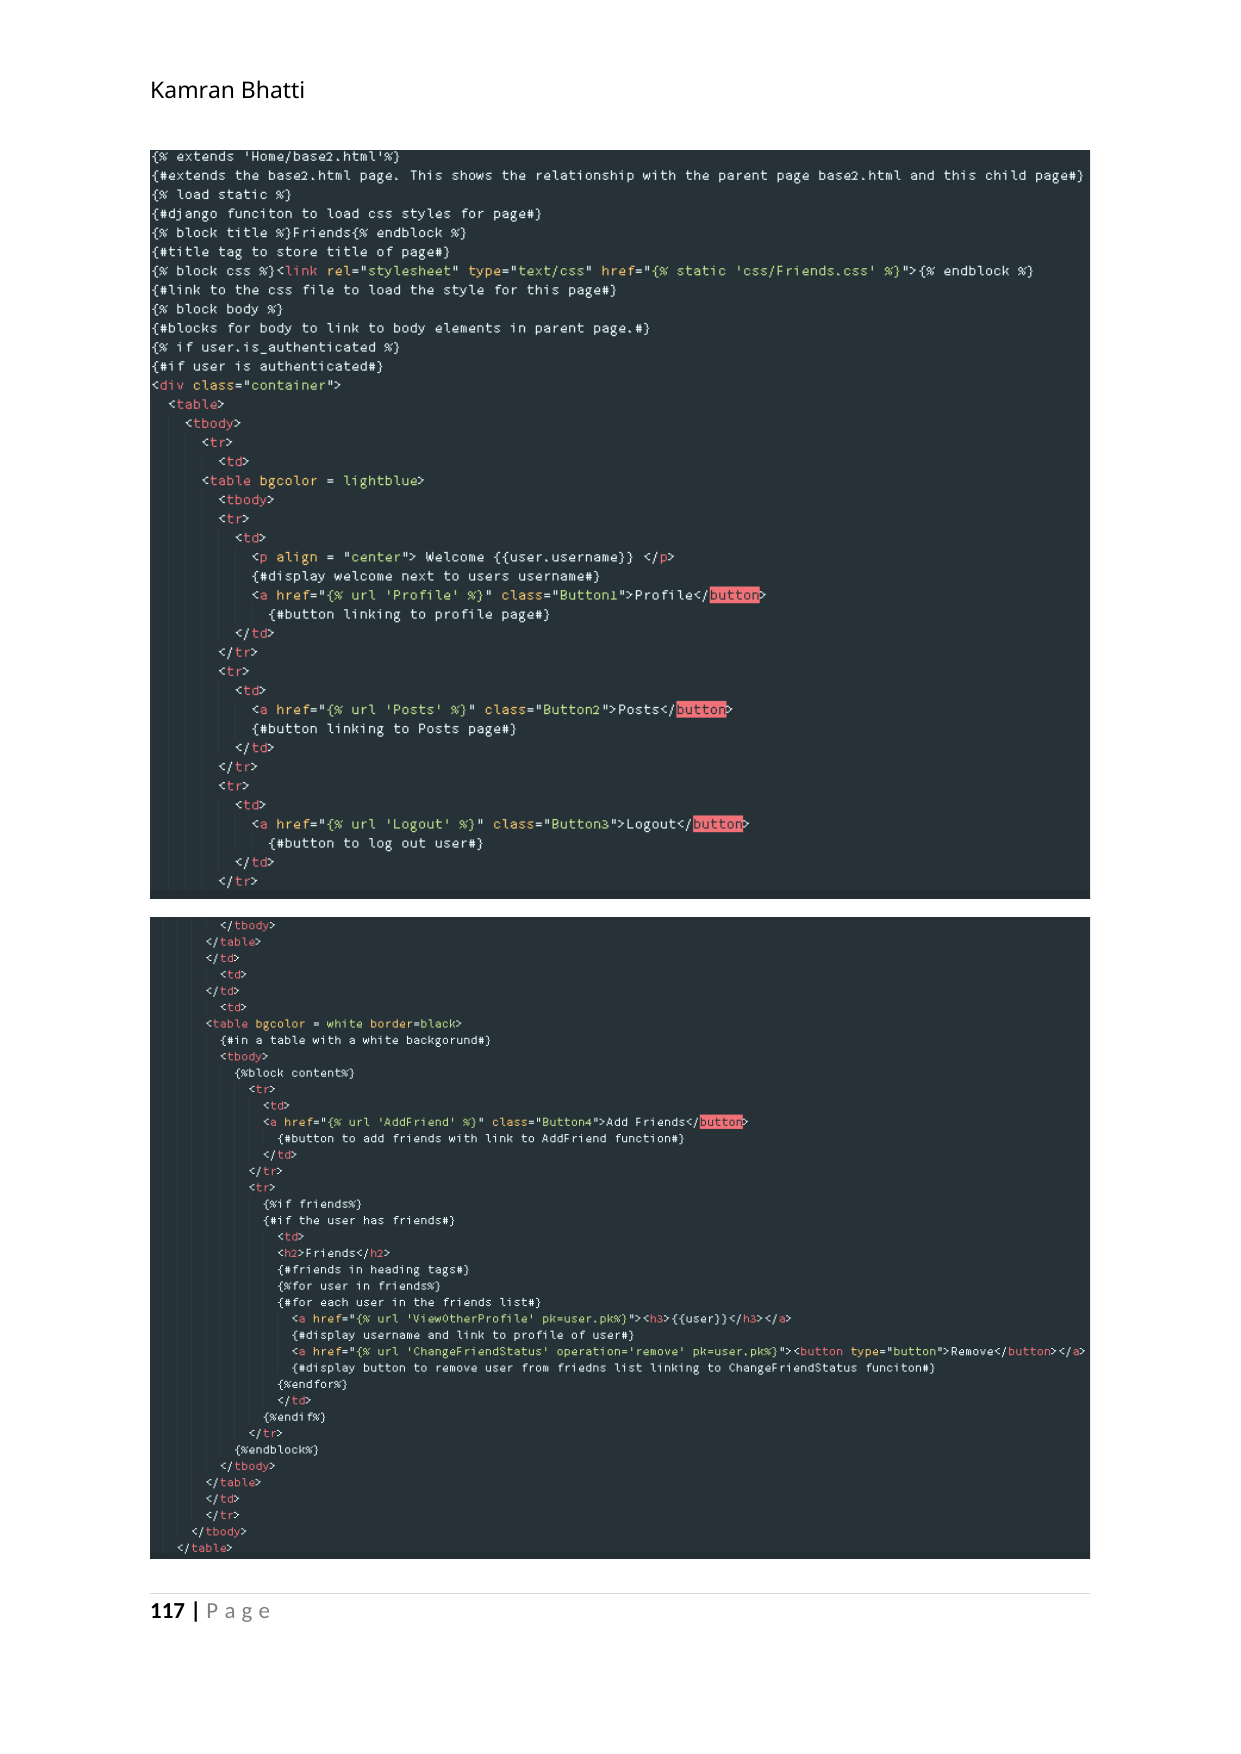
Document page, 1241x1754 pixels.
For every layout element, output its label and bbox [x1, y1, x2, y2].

picture [150, 917, 1091, 1559]
picture [150, 150, 1091, 899]
